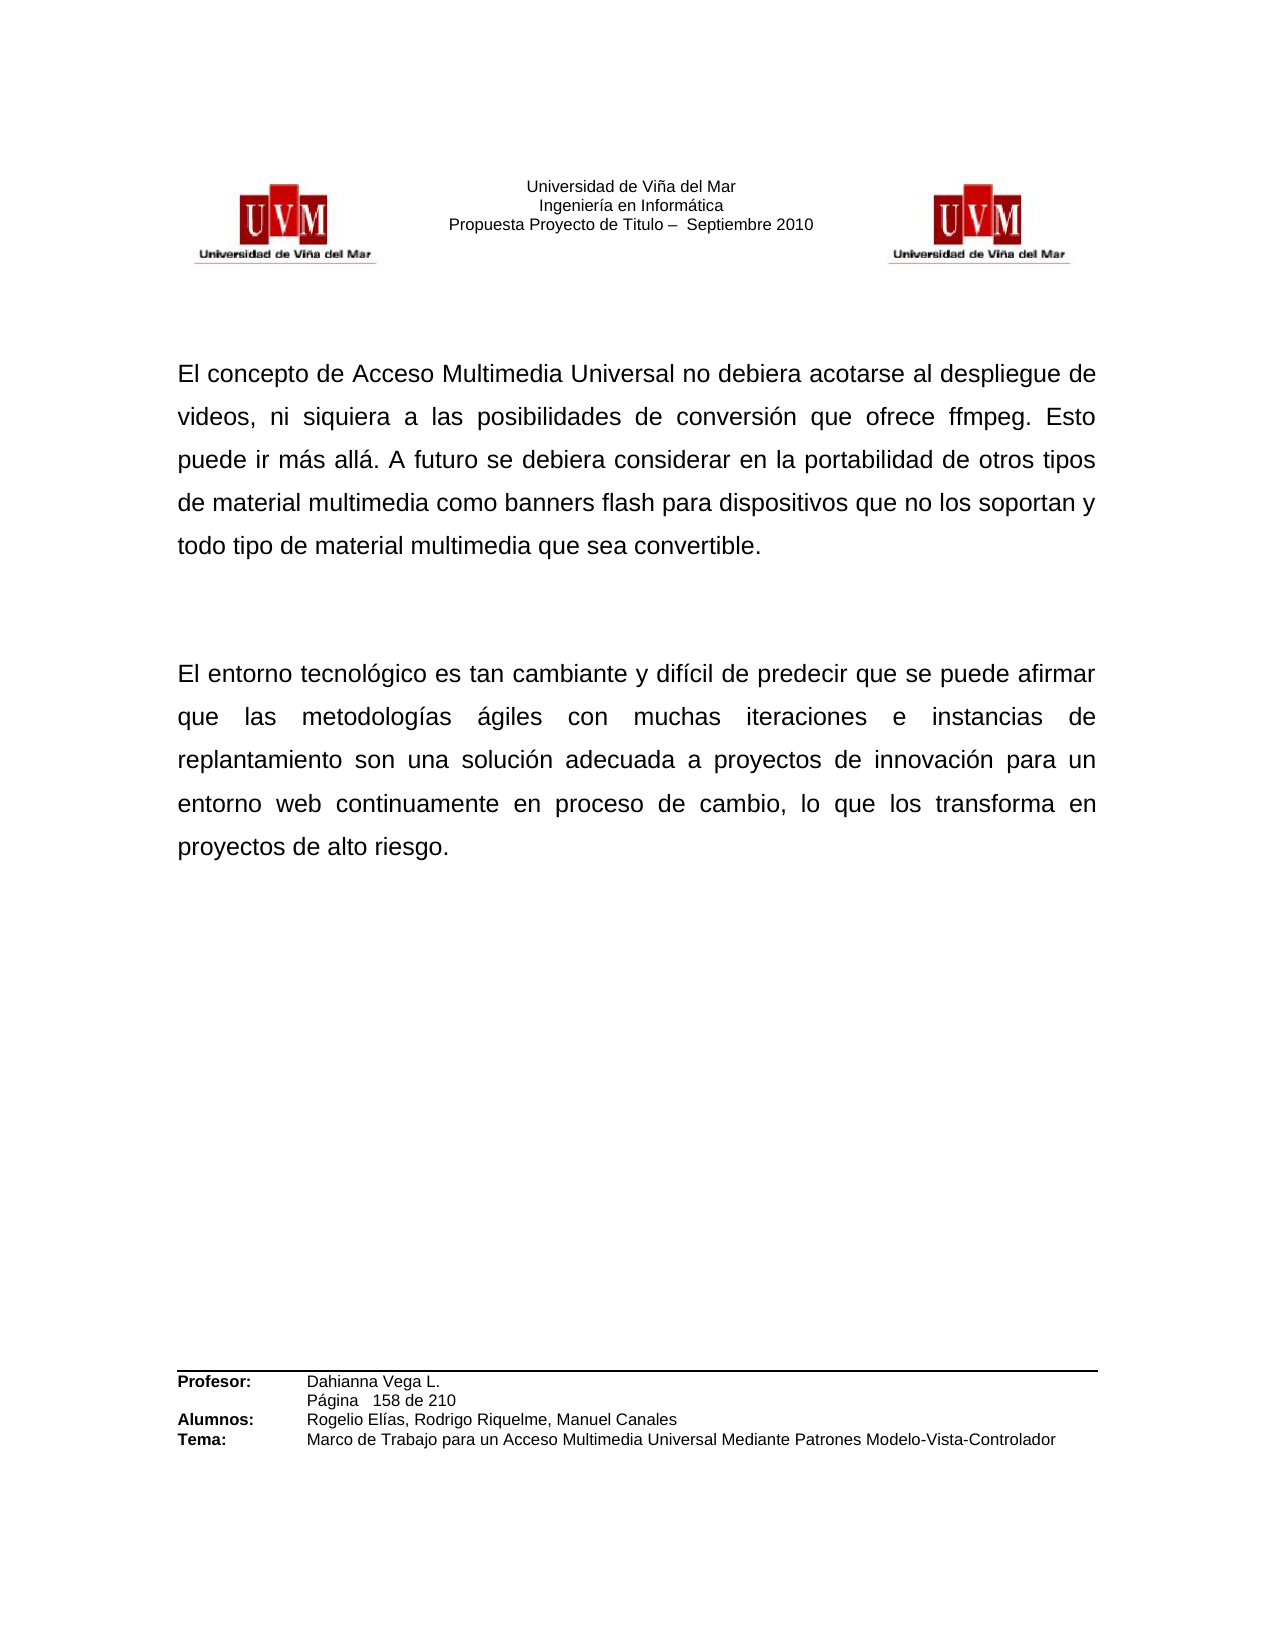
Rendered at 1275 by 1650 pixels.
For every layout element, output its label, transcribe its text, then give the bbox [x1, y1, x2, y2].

text El entorno tecnológico es tan cambiante y difícil de predecir que se puede afirmar que las metodologías ágiles con muchas iteraciones e instancias de replantamiento son una solución adecuada a proyectos de innovación para un entorno web continuamente en proceso de cambio, lo que los transforma en proyectos de alto riesgo. [177, 659, 1098, 861]
text El concepto de Acceso Multimedia Universal no debiera acotarse al despliegue de videos, ni siquiera a las posibilidades de conversión que ofrece ffmpeg. Esto puede ir más allá. A futuro se debiera considerar en la portabilidad de otros tipos de material multimedia como banners flash para dispositivos que no los soportan y todo tipo de material multimedia que sea convertible. [177, 359, 1098, 560]
picture [871, 176, 1084, 267]
picture [177, 176, 390, 267]
